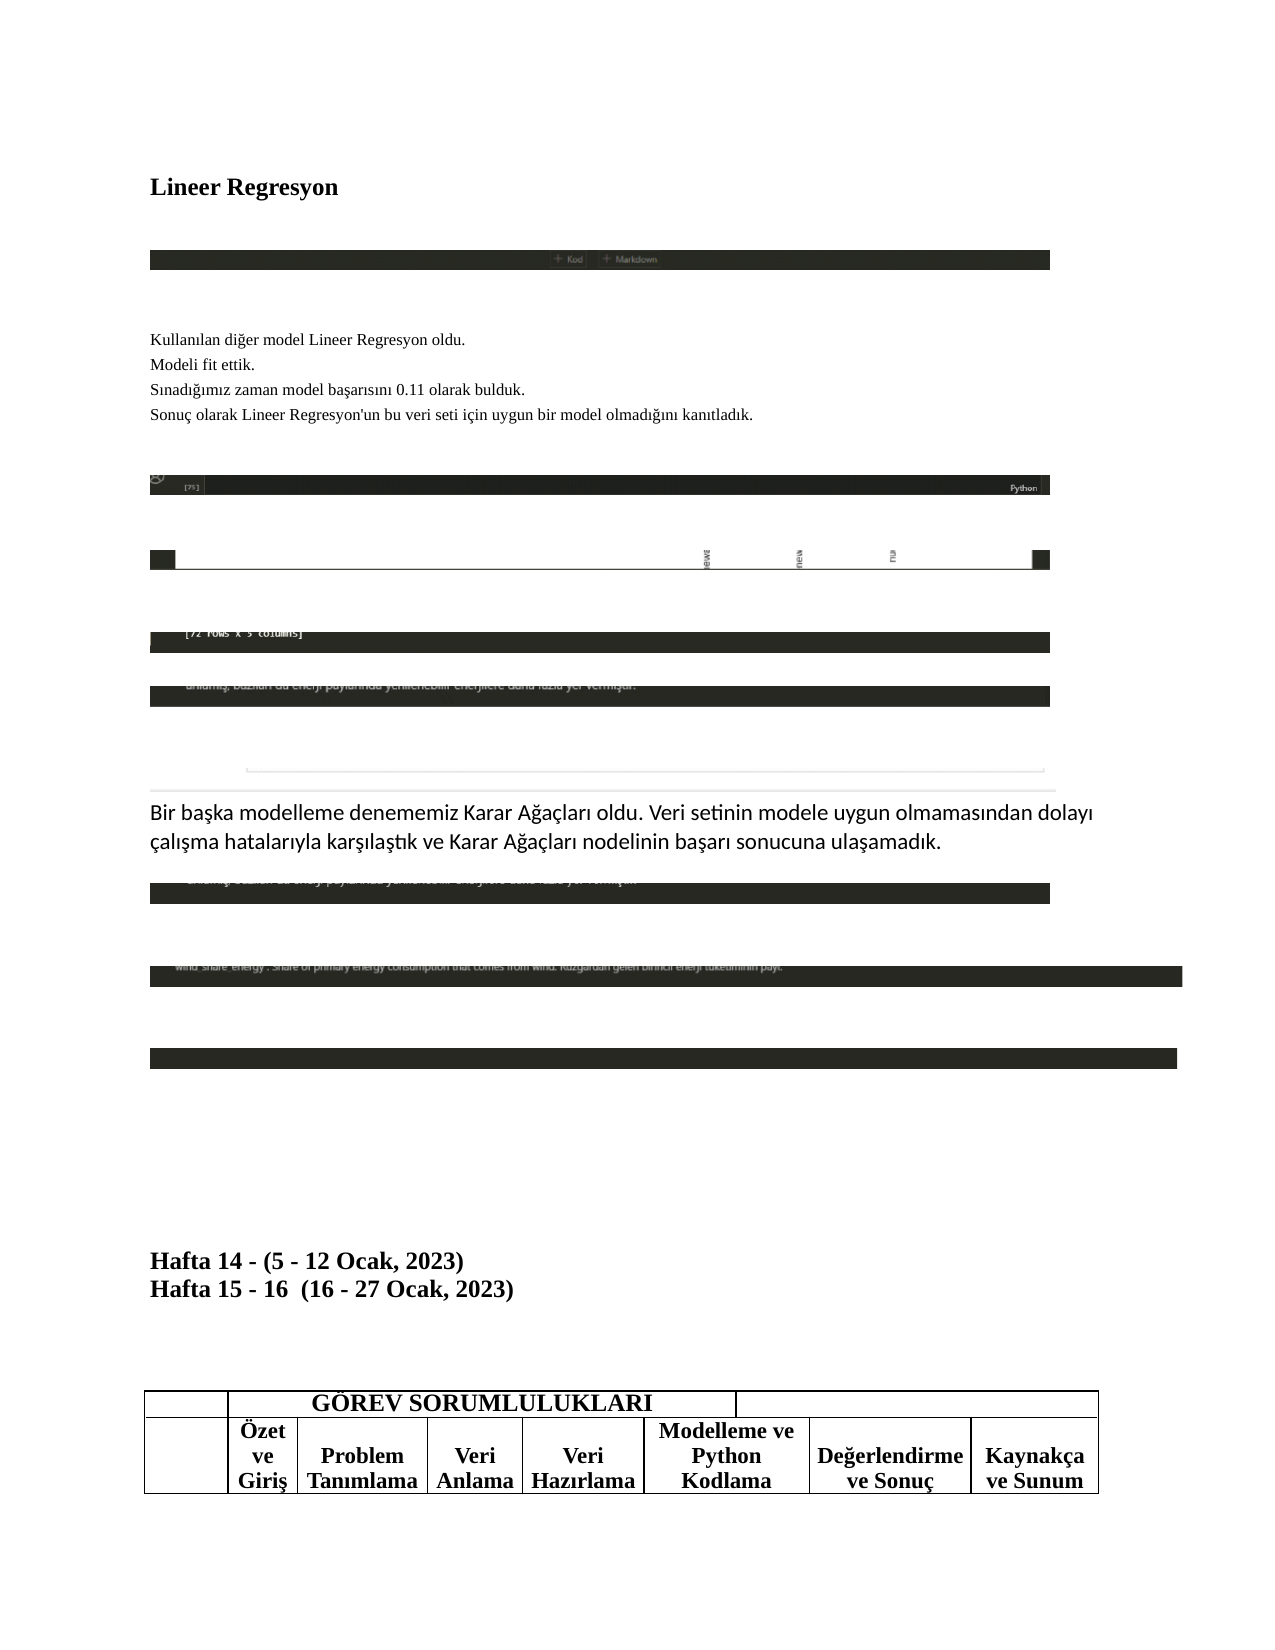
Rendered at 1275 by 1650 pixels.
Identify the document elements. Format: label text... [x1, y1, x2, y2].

table_cell Değerlendirme ve Sonuç [810, 1418, 970, 1493]
table_cell Veri Hazırlama [523, 1418, 643, 1493]
text Kullanılan diğer model Lineer Regresyon oldu. [150, 325, 1125, 350]
table_cell Veri Anlama [428, 1418, 522, 1493]
table_cell Özet ve Giriş [229, 1418, 297, 1493]
text Hafta 15 - 16 (16 - 27 Ocak, 2023) [150, 1275, 1125, 1304]
text Sonuç olarak Lineer Regresyon'un bu veri seti için uygun bir model olmadığını kanıtladık. [150, 400, 1125, 425]
table_cell [145, 1418, 227, 1493]
table_header [737, 1392, 1098, 1417]
table_header GÖREV SORUMLULUKLARI [229, 1392, 735, 1417]
table_cell Problem Tanımlama [298, 1418, 427, 1493]
text Hafta 14 - (5 - 12 Ocak, 2023) [150, 1246, 1125, 1275]
text Sınadığımız zaman model başarısını 0.11 olarak bulduk. [150, 375, 1125, 400]
text Lineer Regresyon [150, 175, 1125, 200]
text Modeli fit ettik. [150, 350, 1125, 375]
table_cell Kaynakça ve Sunum [972, 1417, 1098, 1493]
text Bir başka modelleme denememiz Karar Ağaçları oldu. Veri setinin modele uygun olmamasından dolayı çalışma hatalarıyla karşılaştık ve Karar Ağaçları nodelinin başarı sonucuna ulaşamadık. [150, 797, 1125, 855]
table_header [145, 1392, 227, 1417]
table_cell Modelleme ve Python Kodlama [645, 1418, 809, 1493]
